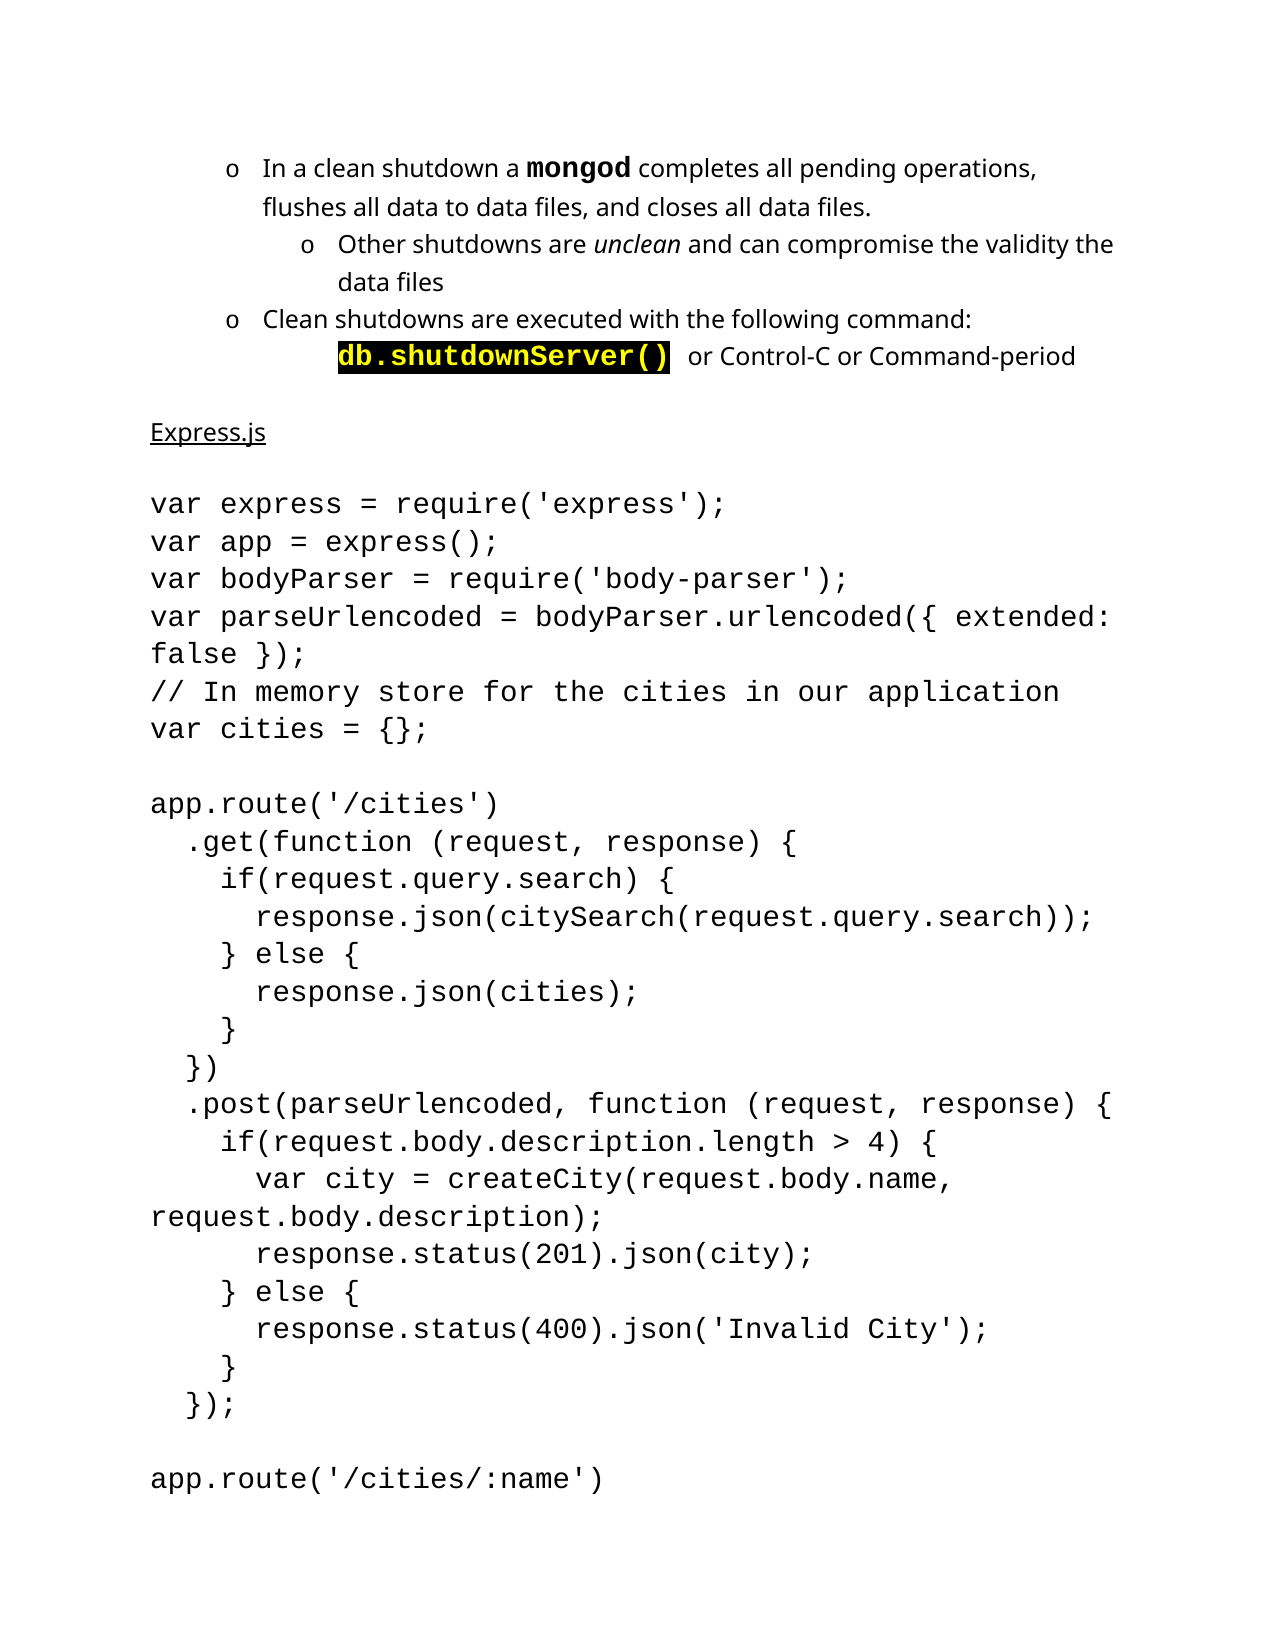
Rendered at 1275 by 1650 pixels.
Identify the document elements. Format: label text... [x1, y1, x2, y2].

text response.status(400).json('Invalid City'); [150, 1312, 1125, 1350]
list Express.js [150, 412, 1125, 450]
text if(request.query.search) { [150, 862, 1125, 900]
text app.route('/cities') [150, 787, 1125, 825]
text } else { [150, 1275, 1125, 1312]
list db.shutdownServer() or Control-C or Command-period [337, 337, 1125, 375]
text var parseUrlencoded = bodyParser.urlencoded({ extended: false }); [150, 600, 1125, 675]
text var city = createCity(request.body.name, request.body.description); [150, 1162, 1125, 1237]
text .get(function (request, response) { [150, 825, 1125, 862]
text }); [150, 1387, 1125, 1425]
text } [150, 1350, 1125, 1387]
text .post(parseUrlencoded, function (request, response) { [150, 1087, 1125, 1125]
text app.route('/cities/:name') [150, 1462, 1125, 1500]
text response.json(citySearch(request.query.search)); [150, 900, 1125, 937]
text if(request.body.description.length > 4) { [150, 1125, 1125, 1162]
text // In memory store for the cities in our application [150, 675, 1125, 712]
text var cities = {}; [150, 712, 1125, 750]
text var bodyParser = require('body-parser'); [150, 562, 1125, 600]
text } else { [150, 937, 1125, 975]
text } [150, 1012, 1125, 1050]
text var app = express(); [150, 525, 1125, 562]
text var express = require('express'); [150, 487, 1125, 525]
text response.json(cities); [150, 975, 1125, 1012]
text Clean shutdowns are executed with the following command: [225, 300, 1125, 337]
text In a clean shutdown a mongod completes all pending operations, flushes all data to data files, and closes all data files. [225, 150, 1125, 225]
text }) [150, 1050, 1125, 1087]
text Other shutdowns are unclean and can compromise the validity the data files [300, 225, 1125, 300]
text response.status(201).json(city); [150, 1237, 1125, 1275]
